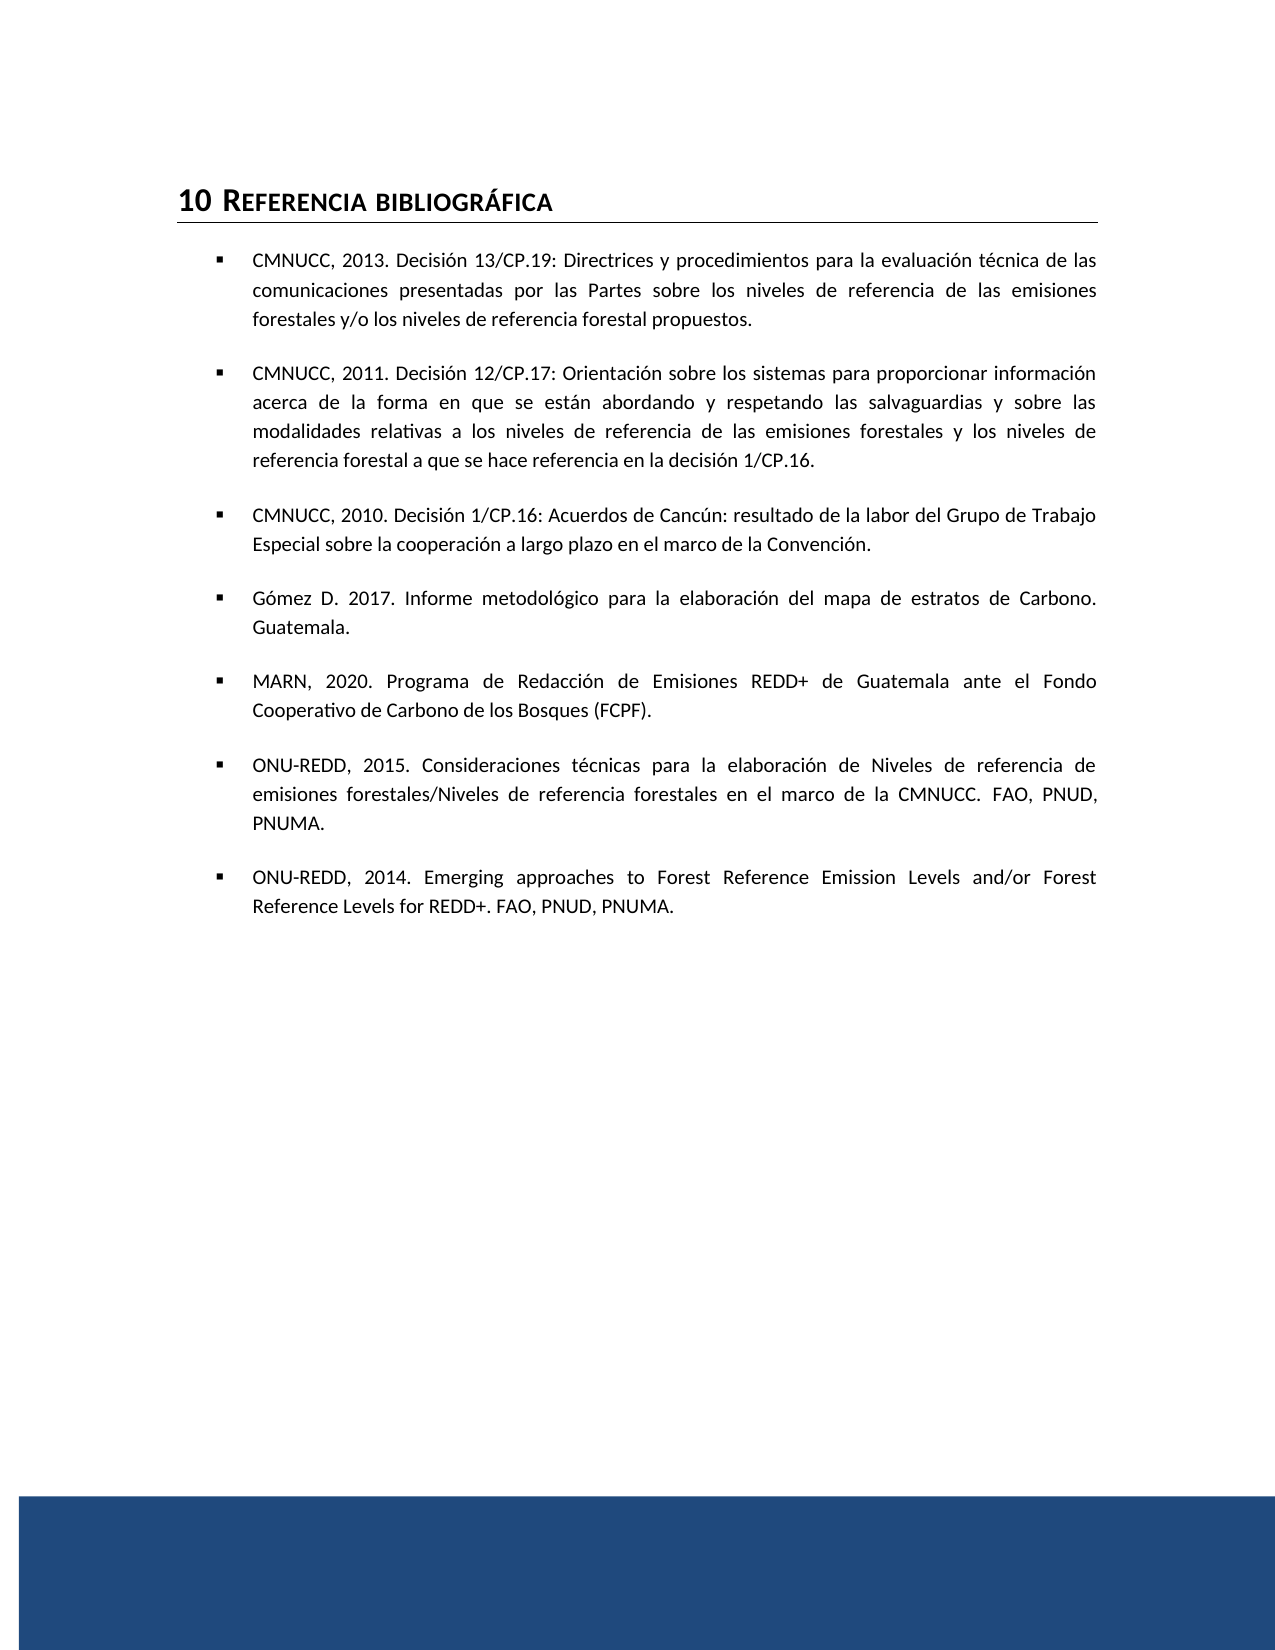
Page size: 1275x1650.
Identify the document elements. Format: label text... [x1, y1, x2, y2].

list CMNUCC, 2010. Decisión 1/CP.16: Acuerdos de Cancún: resultado de la labor del Grupo de Trabajo Especial sobre la cooperación a largo plazo en el marco de la Convención. [215, 502, 1098, 556]
list CMNUCC, 2013. Decisión 13/CP.19: Directrices y procedimientos para la evaluación técnica de las comunicaciones presentadas por las Partes sobre los niveles de referencia de las emisiones forestales y/o los niveles de referencia forestal propuestos. [215, 248, 1098, 331]
list ONU-REDD, 2015. Consideraciones técnicas para la elaboración de Niveles de referencia de emisiones forestales/Niveles de referencia forestales en el marco de la CMNUCC. FAO, PNUD, PNUMA. [215, 752, 1098, 836]
subtitle Referencia bibliográfica [177, 179, 1098, 222]
list CMNUCC, 2011. Decisión 12/CP.17: Orientación sobre los sistemas para proporcionar información acerca de la forma en que se están abordando y respetando las salvaguardias y sobre las modalidades relativas a los niveles de referencia de las emisiones forestales y los niveles de referencia forestal a que se hace referencia en la decisión 1/CP.16. [215, 360, 1098, 473]
list MARN, 2020. Programa de Redacción de Emisiones REDD+ de Guatemala ante el Fondo Cooperativo de Carbono de los Bosques (FCPF). [215, 668, 1098, 723]
list ONU-REDD, 2014. Emerging approaches to Forest Reference Emission Levels and/or Forest Reference Levels for REDD+. FAO, PNUD, PNUMA. [215, 864, 1098, 919]
list Gómez D. 2017. Informe metodológico para la elaboración del mapa de estratos de Carbono. Guatemala. [215, 585, 1098, 640]
